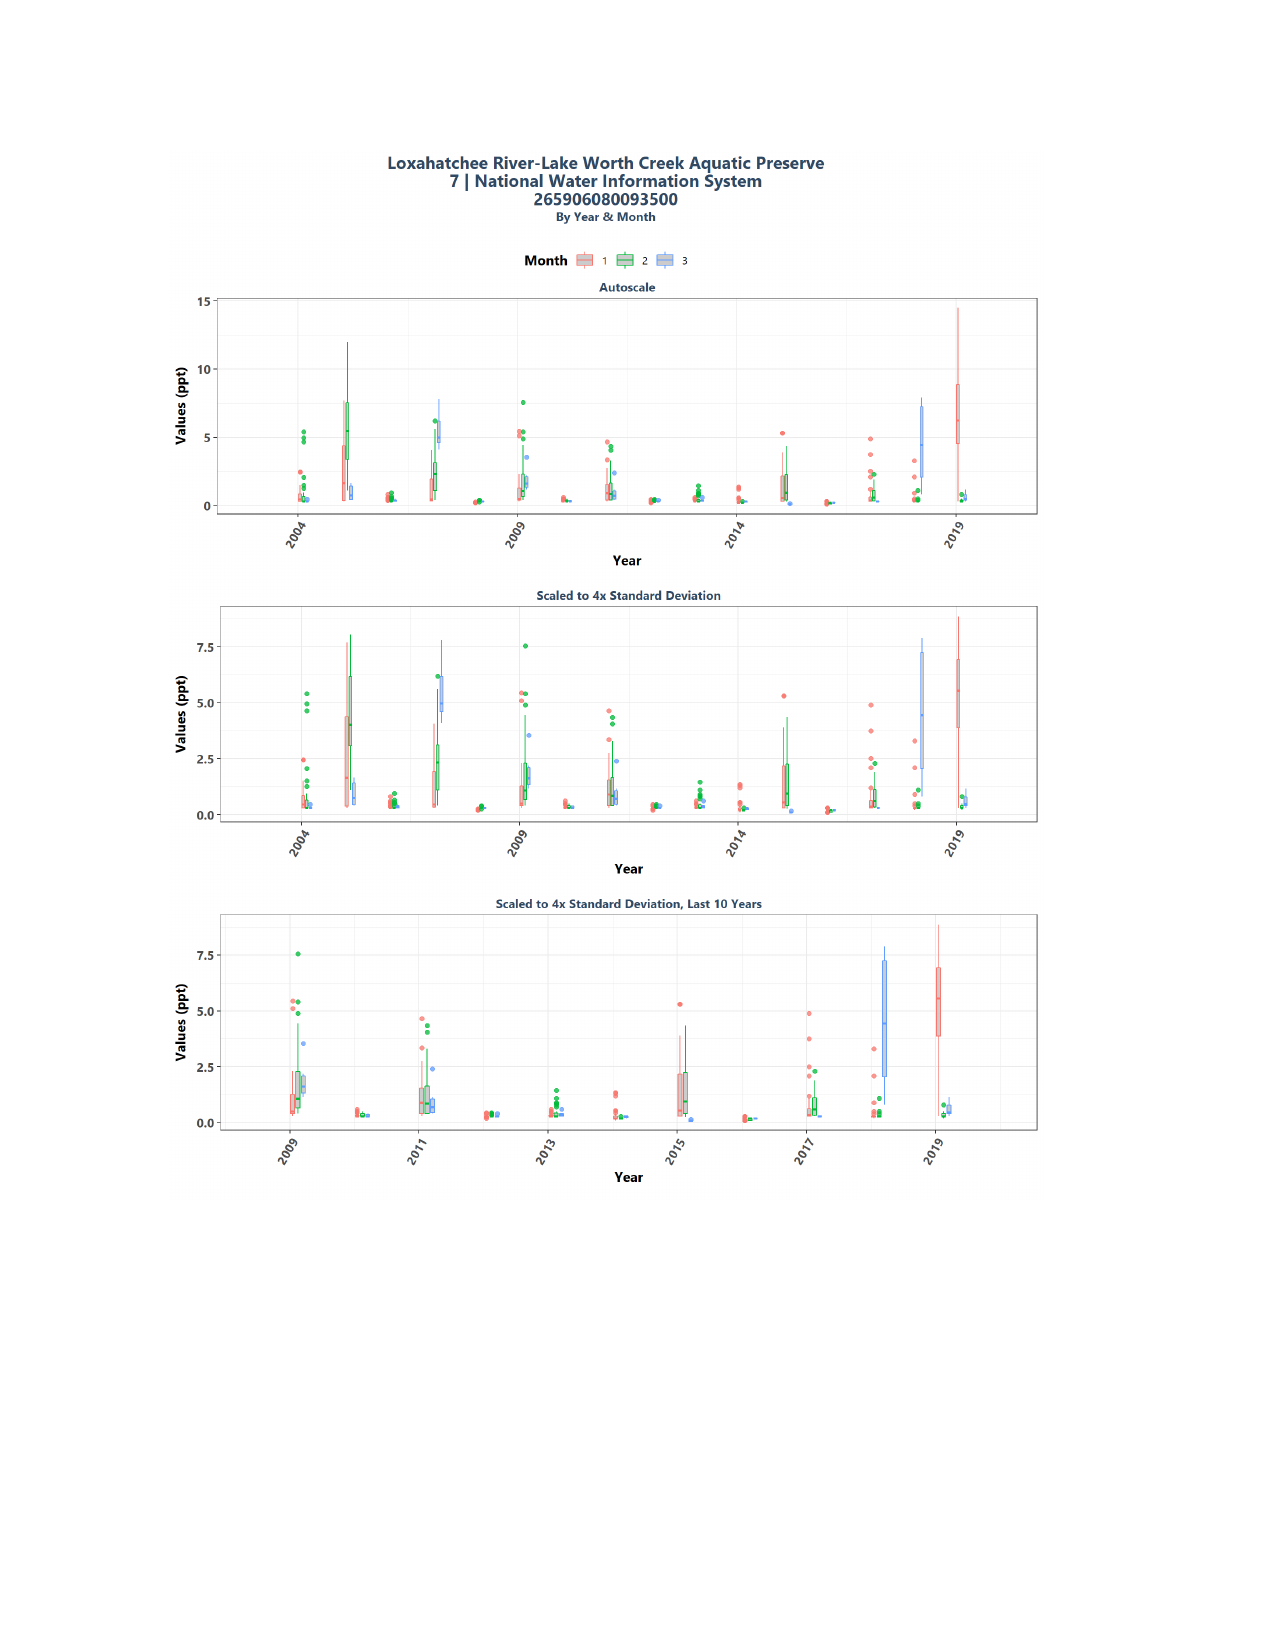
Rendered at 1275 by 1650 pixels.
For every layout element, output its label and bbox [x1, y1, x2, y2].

picture [168, 150, 1044, 1200]
